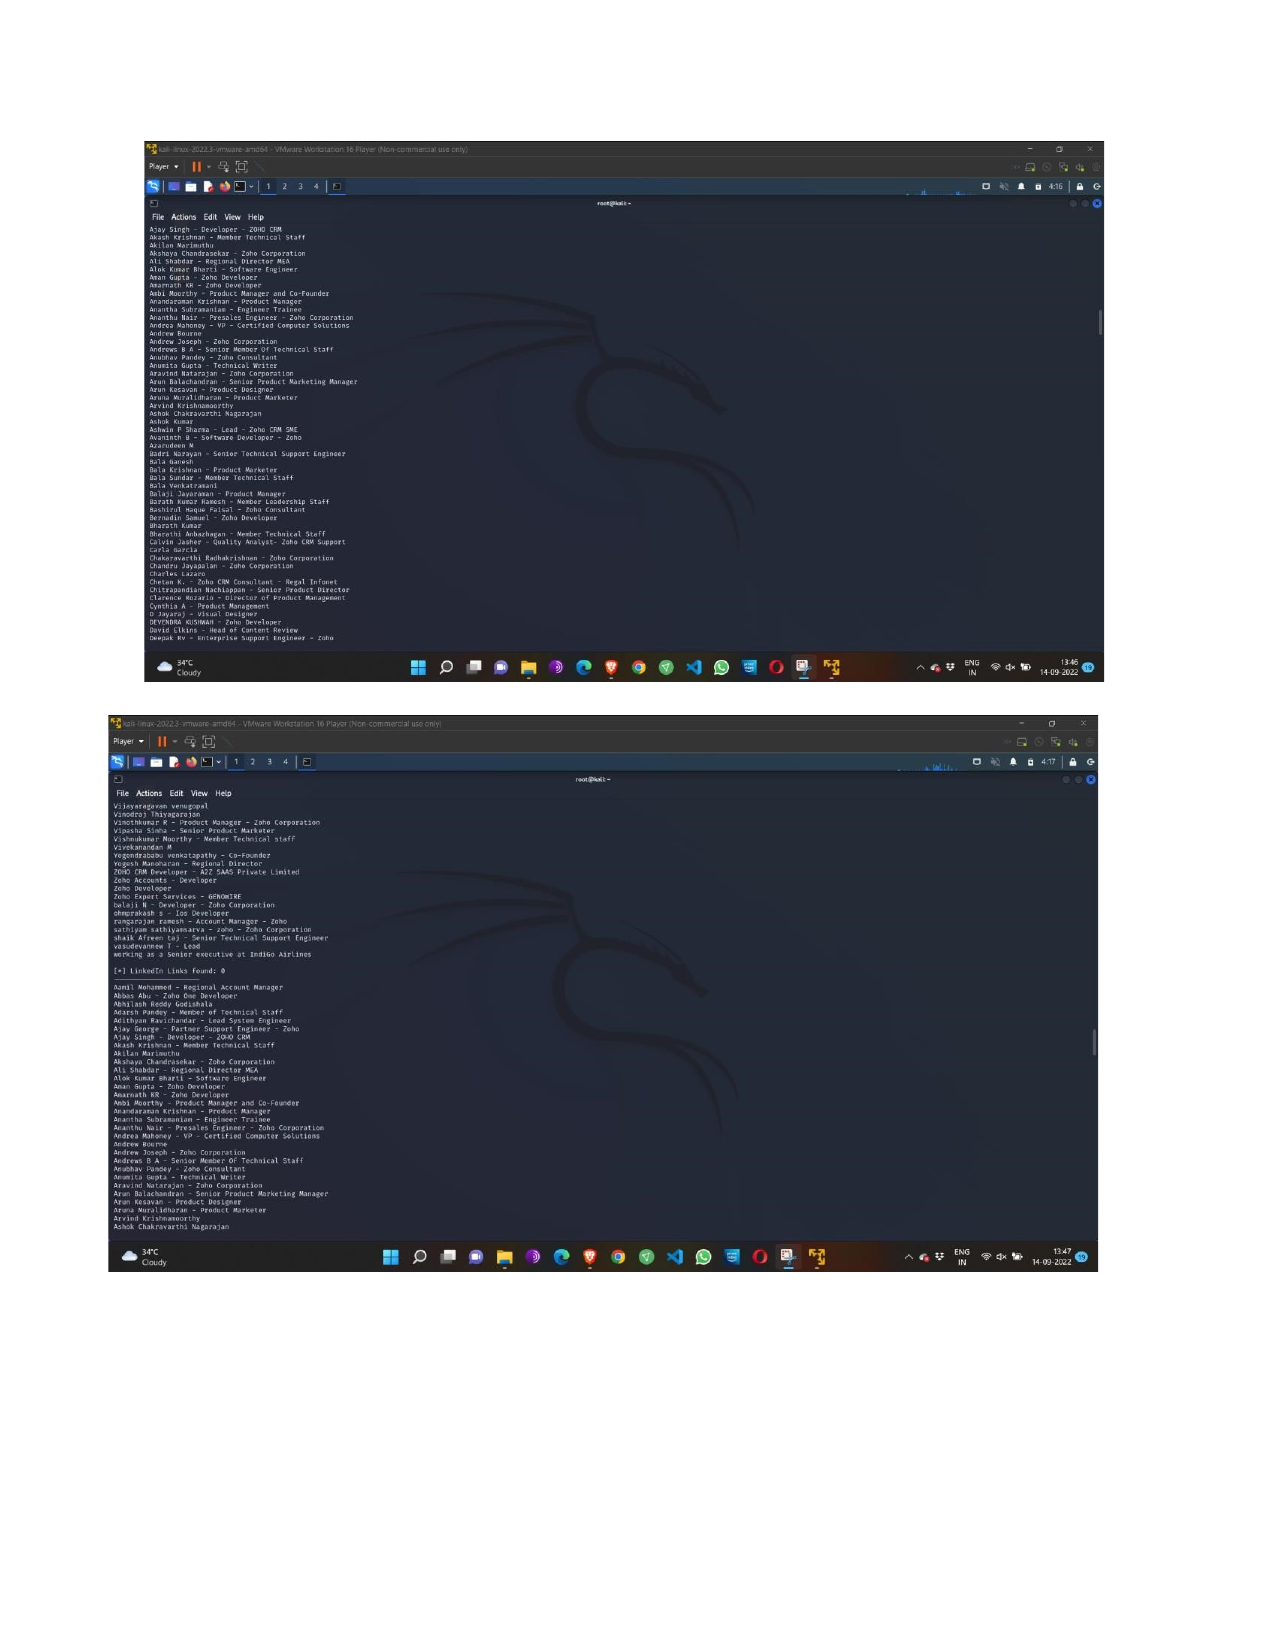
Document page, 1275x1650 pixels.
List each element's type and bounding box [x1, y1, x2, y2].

picture [144, 141, 1105, 682]
picture [108, 715, 1099, 1272]
